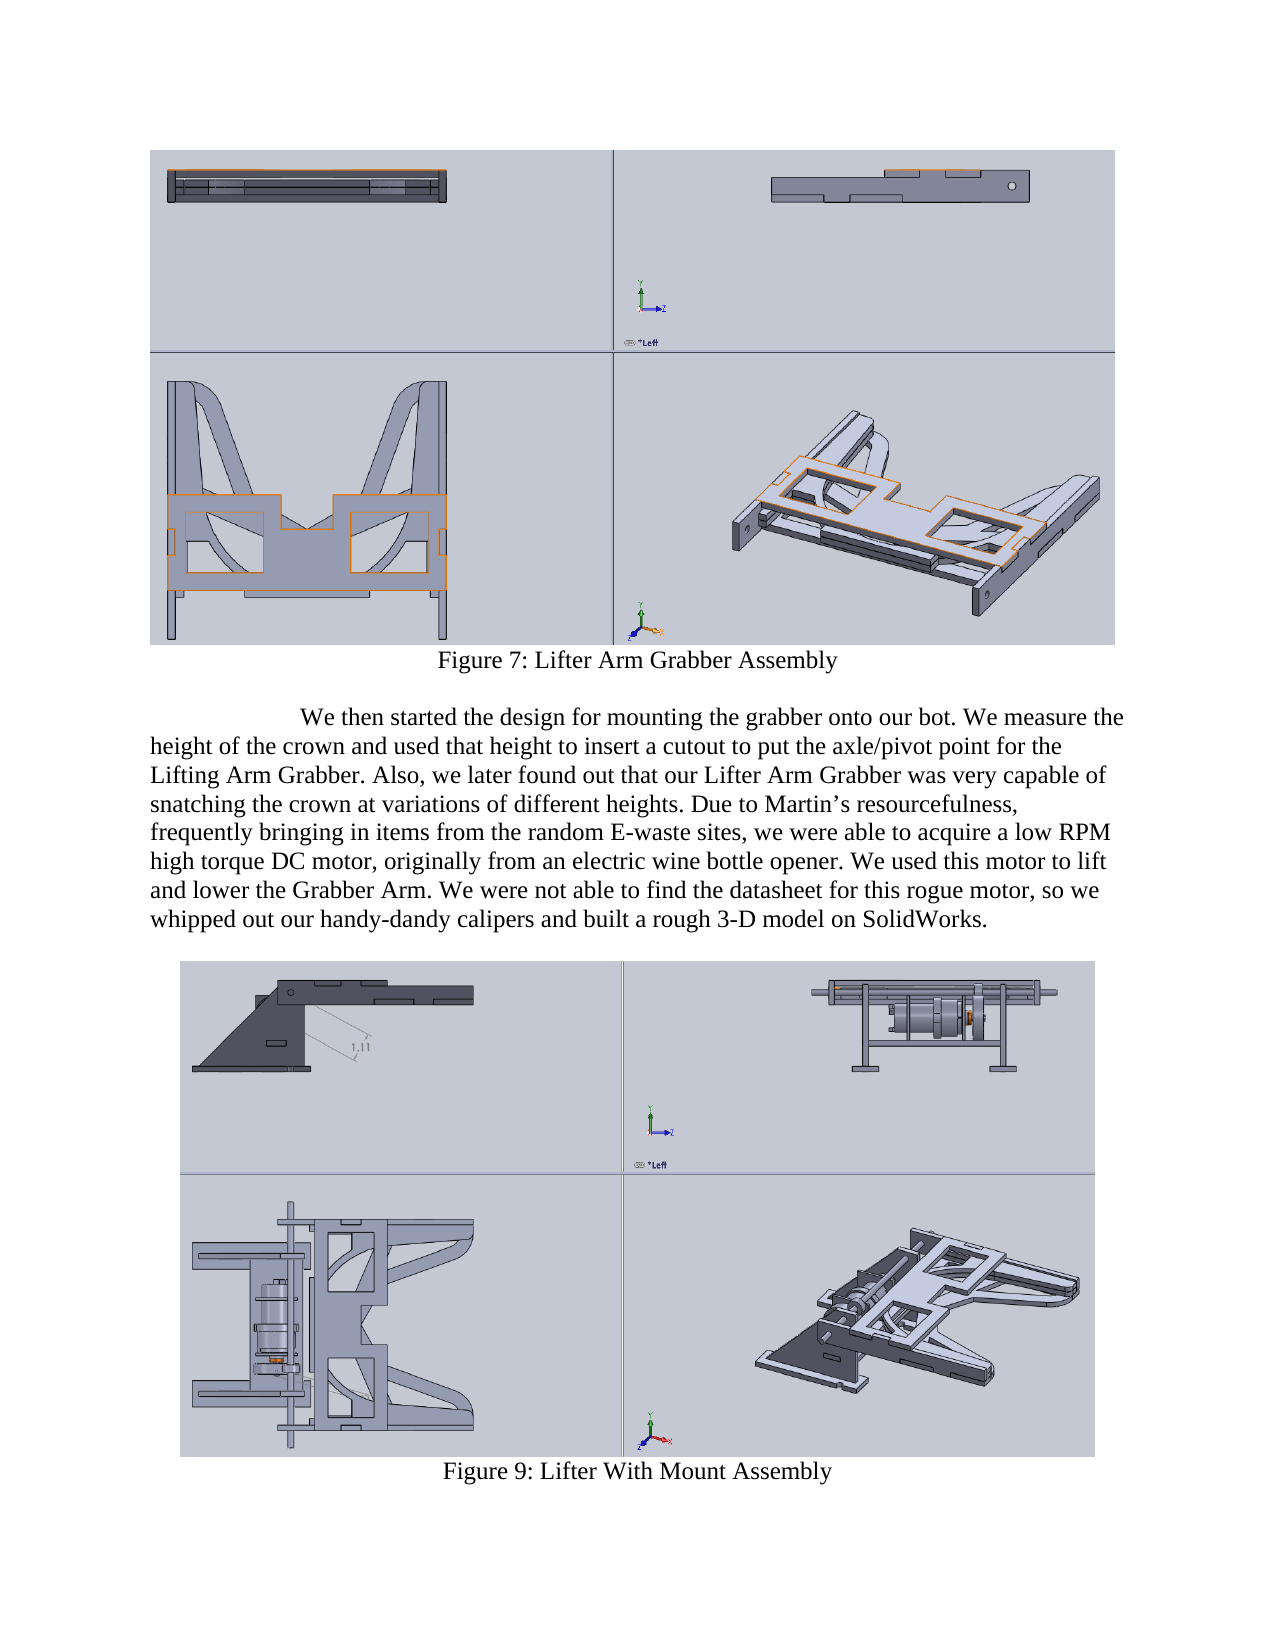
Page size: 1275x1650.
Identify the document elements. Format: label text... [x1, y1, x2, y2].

picture [180, 961, 1095, 1457]
picture [150, 150, 1116, 645]
text Figure 9: Lifter With Mount Assembly [150, 1456, 1125, 1485]
text We then started the design for mounting the grabber onto our bot. We measure the height of the crown and used that height to insert a cutout to put the axle/pivot point for the Lifting Arm Grabber. Also, we later found out that our Lifter Arm Grabber was very capable of snatching the crown at variations of different heights. Due to Martin’s resourcefulness, frequently bringing in items from the random E-waste sites, we were able to acquire a low RPM high torque DC motor, originally from an electric wine bottle opener. We used this motor to lift and lower the Grabber Arm. We were not able to find the datasheet for this rogue motor, so we whipped out our handy-dandy calipers and built a rough 3-D model on SolidWorks. [150, 702, 1125, 932]
text Figure 7: Lifter Arm Grabber Assembly [150, 645, 1125, 674]
